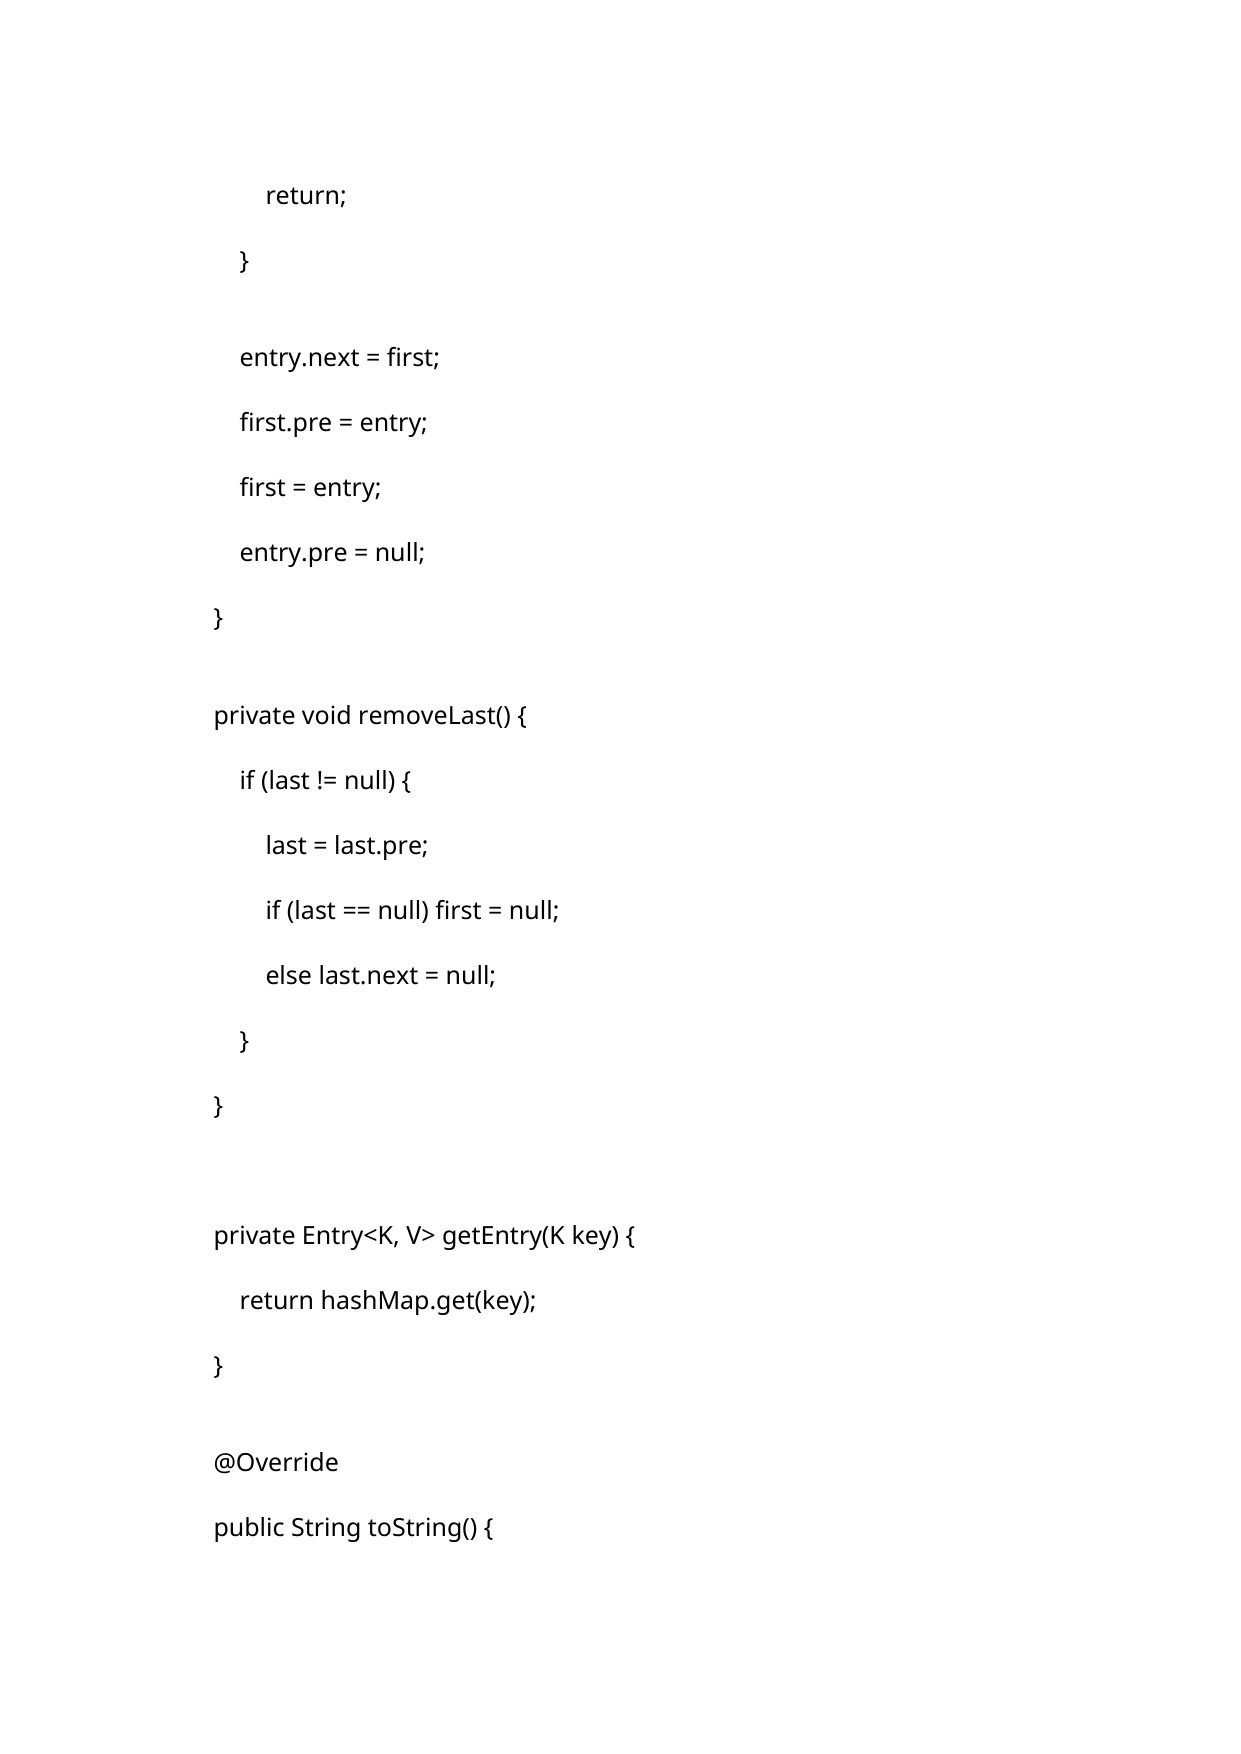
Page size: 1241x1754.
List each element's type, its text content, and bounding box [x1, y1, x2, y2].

text @Override [187, 1429, 1053, 1494]
text } [187, 1007, 1053, 1072]
text else last.next = null; [187, 942, 1053, 1007]
text return; [187, 162, 1053, 227]
text } [187, 1332, 1053, 1397]
text last = last.pre; [187, 812, 1053, 877]
text } [187, 227, 1053, 292]
text public String toString() { [187, 1494, 1053, 1559]
text first = entry; [187, 454, 1053, 519]
text return hashMap.get(key); [187, 1267, 1053, 1332]
text if (last != null) { [187, 747, 1053, 812]
text first.pre = entry; [187, 389, 1053, 454]
text } [187, 1072, 1053, 1137]
text private void removeLast() { [187, 682, 1053, 747]
text } [187, 584, 1053, 649]
text entry.next = first; [187, 324, 1053, 389]
text private Entry<K, V> getEntry(K key) { [187, 1202, 1053, 1267]
text entry.pre = null; [187, 519, 1053, 584]
text if (last == null) first = null; [187, 877, 1053, 942]
